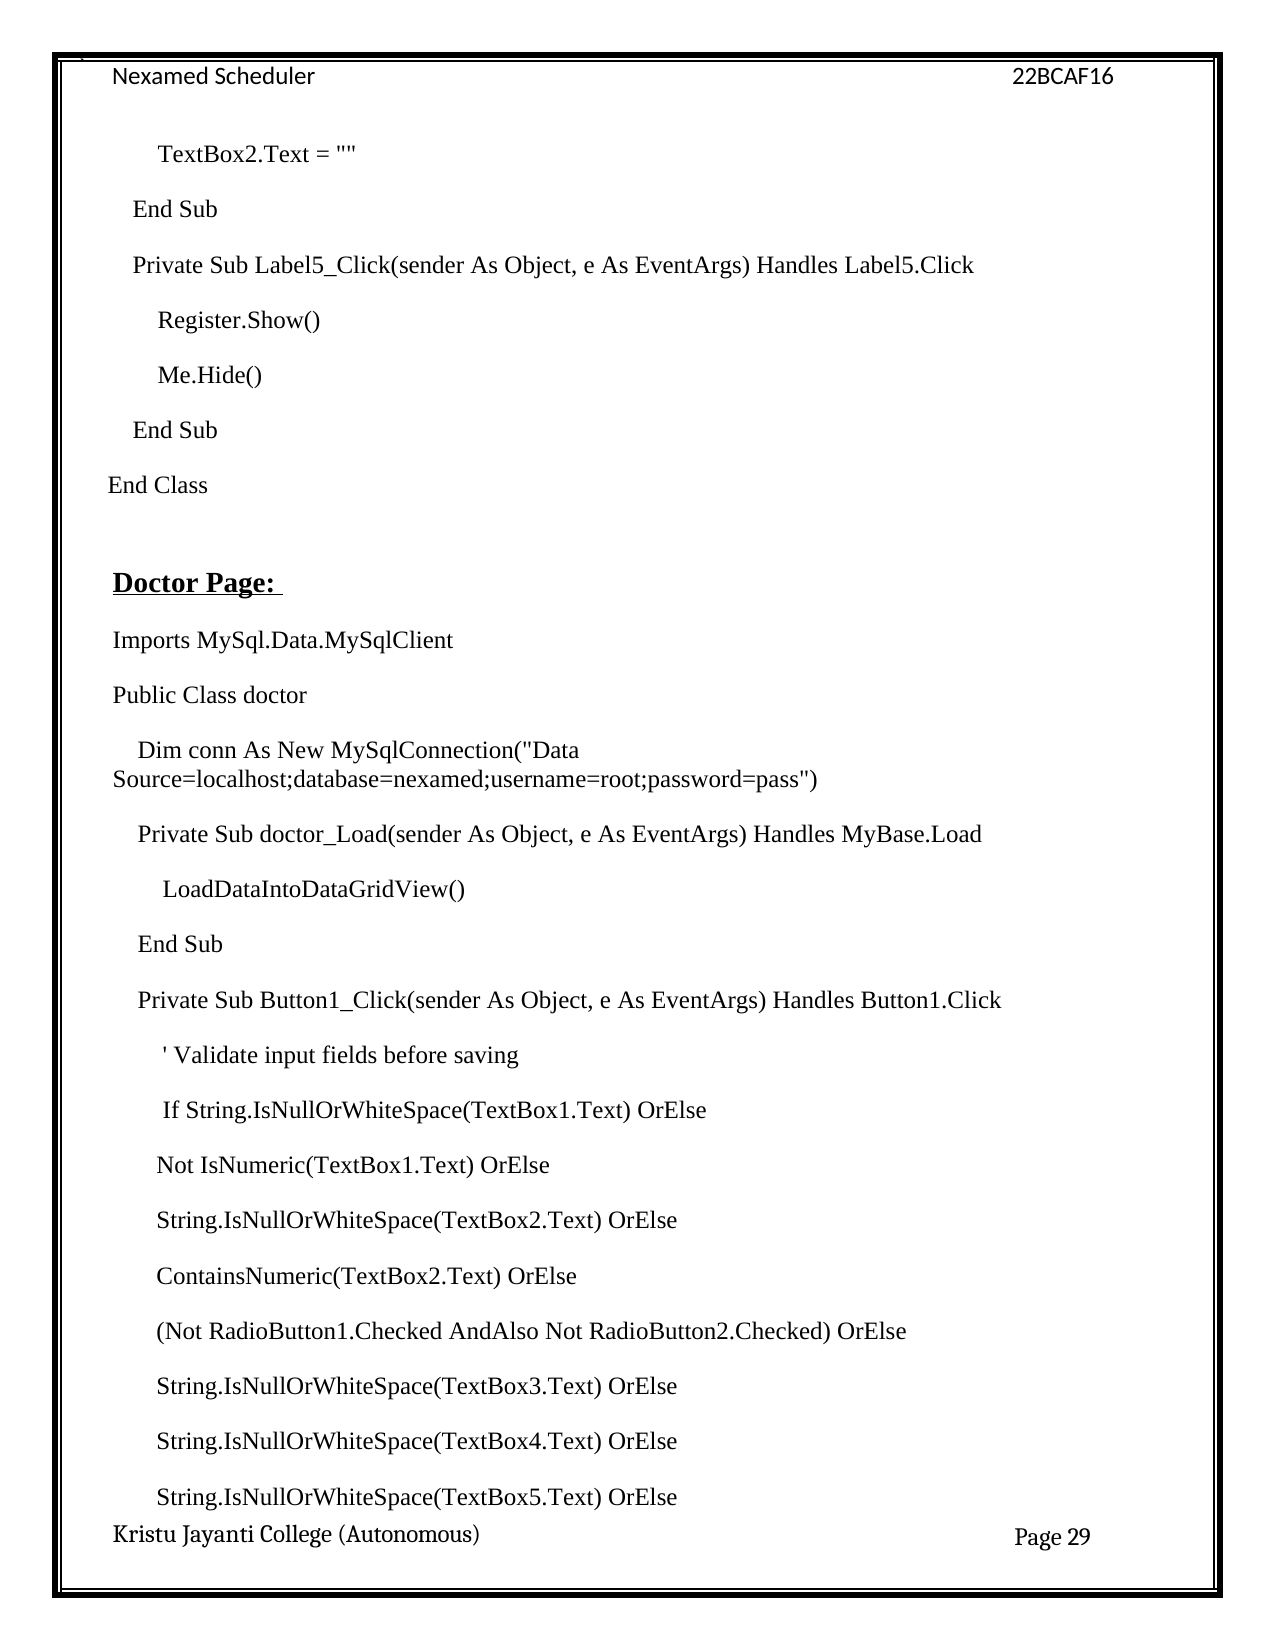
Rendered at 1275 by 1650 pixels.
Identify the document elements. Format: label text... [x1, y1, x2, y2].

text String.IsNullOrWhiteSpace(TextBox5.Text) OrElse [112, 1482, 1189, 1510]
text Dim conn As New MySqlConnection("Data Source=localhost;database=nexamed;username=root;password=pass") [112, 735, 1189, 793]
text End Sub [112, 929, 1189, 958]
text (Not RadioButton1.Checked AndAlso Not RadioButton2.Checked) OrElse [112, 1316, 1189, 1345]
subtitle Doctor Page: [112, 565, 1189, 598]
text ContainsNumeric(TextBox2.Text) OrElse [112, 1261, 1189, 1289]
text Private Sub Label5_Click(sender As Object, e As EventArgs) Handles Label5.Click [107, 250, 1157, 278]
text End Class [107, 471, 1157, 499]
text If String.IsNullOrWhiteSpace(TextBox1.Text) OrElse [112, 1095, 1189, 1124]
text LoadDataIntoDataGridView() [112, 874, 1189, 903]
text End Sub [107, 194, 1157, 223]
text Not IsNumeric(TextBox1.Text) OrElse [112, 1150, 1189, 1179]
text Imports MySql.Data.MySqlClient [112, 625, 1189, 653]
text Register.Show() [107, 305, 1157, 334]
text Private Sub doctor_Load(sender As Object, e As EventArgs) Handles MyBase.Load [112, 819, 1189, 848]
text Public Class doctor [112, 680, 1189, 709]
text ' Validate input fields before saving [112, 1040, 1189, 1069]
text String.IsNullOrWhiteSpace(TextBox4.Text) OrElse [112, 1426, 1189, 1455]
text End Sub [107, 415, 1157, 444]
text TextBox2.Text = "" [107, 139, 1157, 168]
text String.IsNullOrWhiteSpace(TextBox2.Text) OrElse [112, 1206, 1189, 1234]
text Private Sub Button1_Click(sender As Object, e As EventArgs) Handles Button1.Click [112, 985, 1189, 1013]
text Me.Hide() [107, 360, 1157, 389]
text String.IsNullOrWhiteSpace(TextBox3.Text) OrElse [112, 1371, 1189, 1400]
